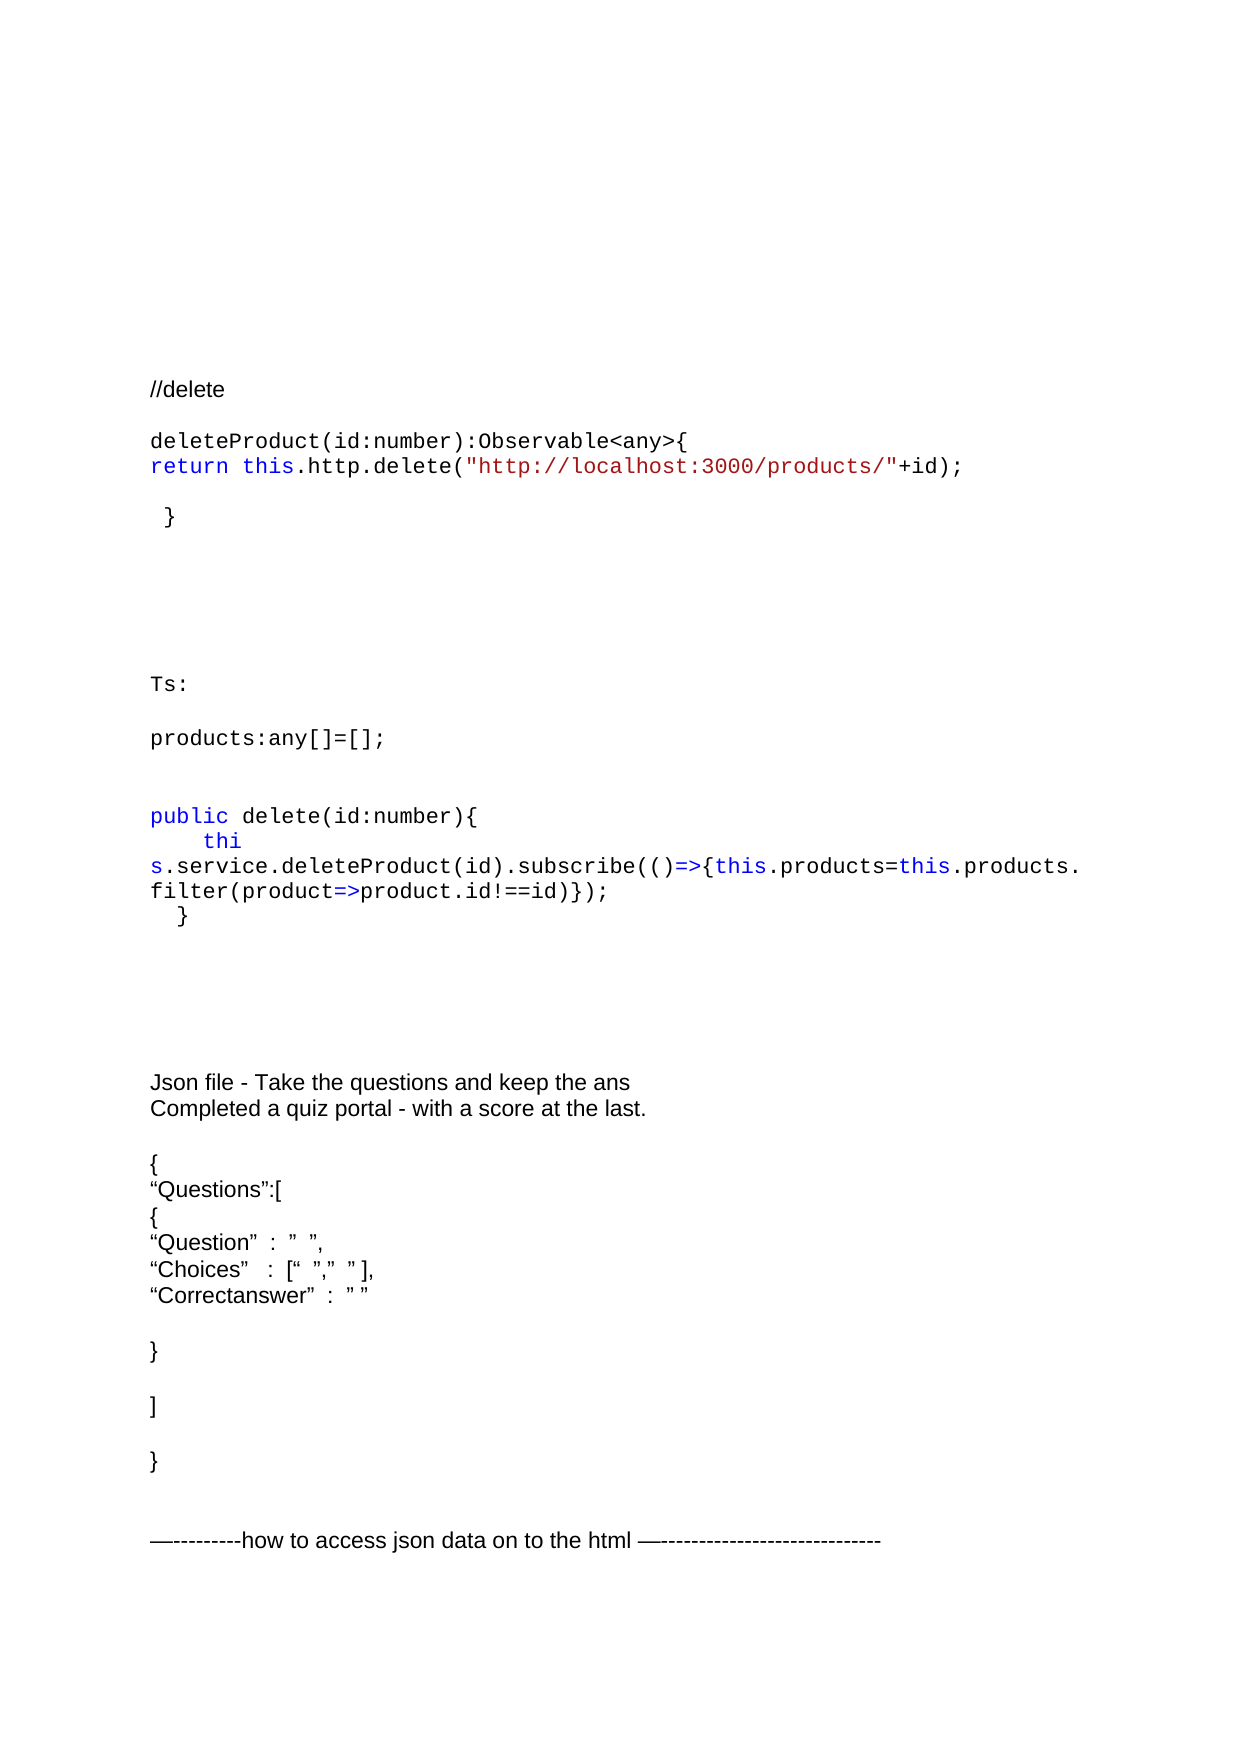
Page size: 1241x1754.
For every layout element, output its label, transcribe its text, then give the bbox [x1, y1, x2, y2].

text Json file - Take the questions and keep the ans [150, 1069, 1090, 1095]
text public delete(id:number){ [150, 805, 1090, 830]
text —---------how to access json data on to the html —----------------------------- [150, 1527, 1090, 1554]
text //delete [150, 376, 1090, 402]
text { [150, 1203, 1090, 1229]
text “Correctanswer” : ” ” [150, 1282, 1090, 1308]
text } [150, 505, 1090, 530]
text “Question” : ” ”, [150, 1229, 1090, 1256]
text } [150, 1447, 1090, 1473]
text products:any[]=[]; [150, 727, 1090, 752]
text return this.http.delete("http://localhost:3000/products/"+id); [150, 455, 1090, 480]
text this.service.deleteProduct(id).subscribe(()=>{this.products=this.products.filter(product=>product.id!==id)}); [150, 830, 1090, 904]
text Ts: [150, 673, 1090, 698]
text } [150, 904, 1090, 929]
text { [150, 1150, 1090, 1176]
text “Choices” : [“ ”,” ” ], [150, 1256, 1090, 1282]
text ] [150, 1392, 1090, 1418]
text “Questions”:[ [150, 1176, 1090, 1203]
text } [150, 1337, 1090, 1363]
text deleteProduct(id:number):Observable<any>{ [150, 431, 1090, 455]
text Completed a quiz portal - with a score at the last. [150, 1095, 1090, 1121]
